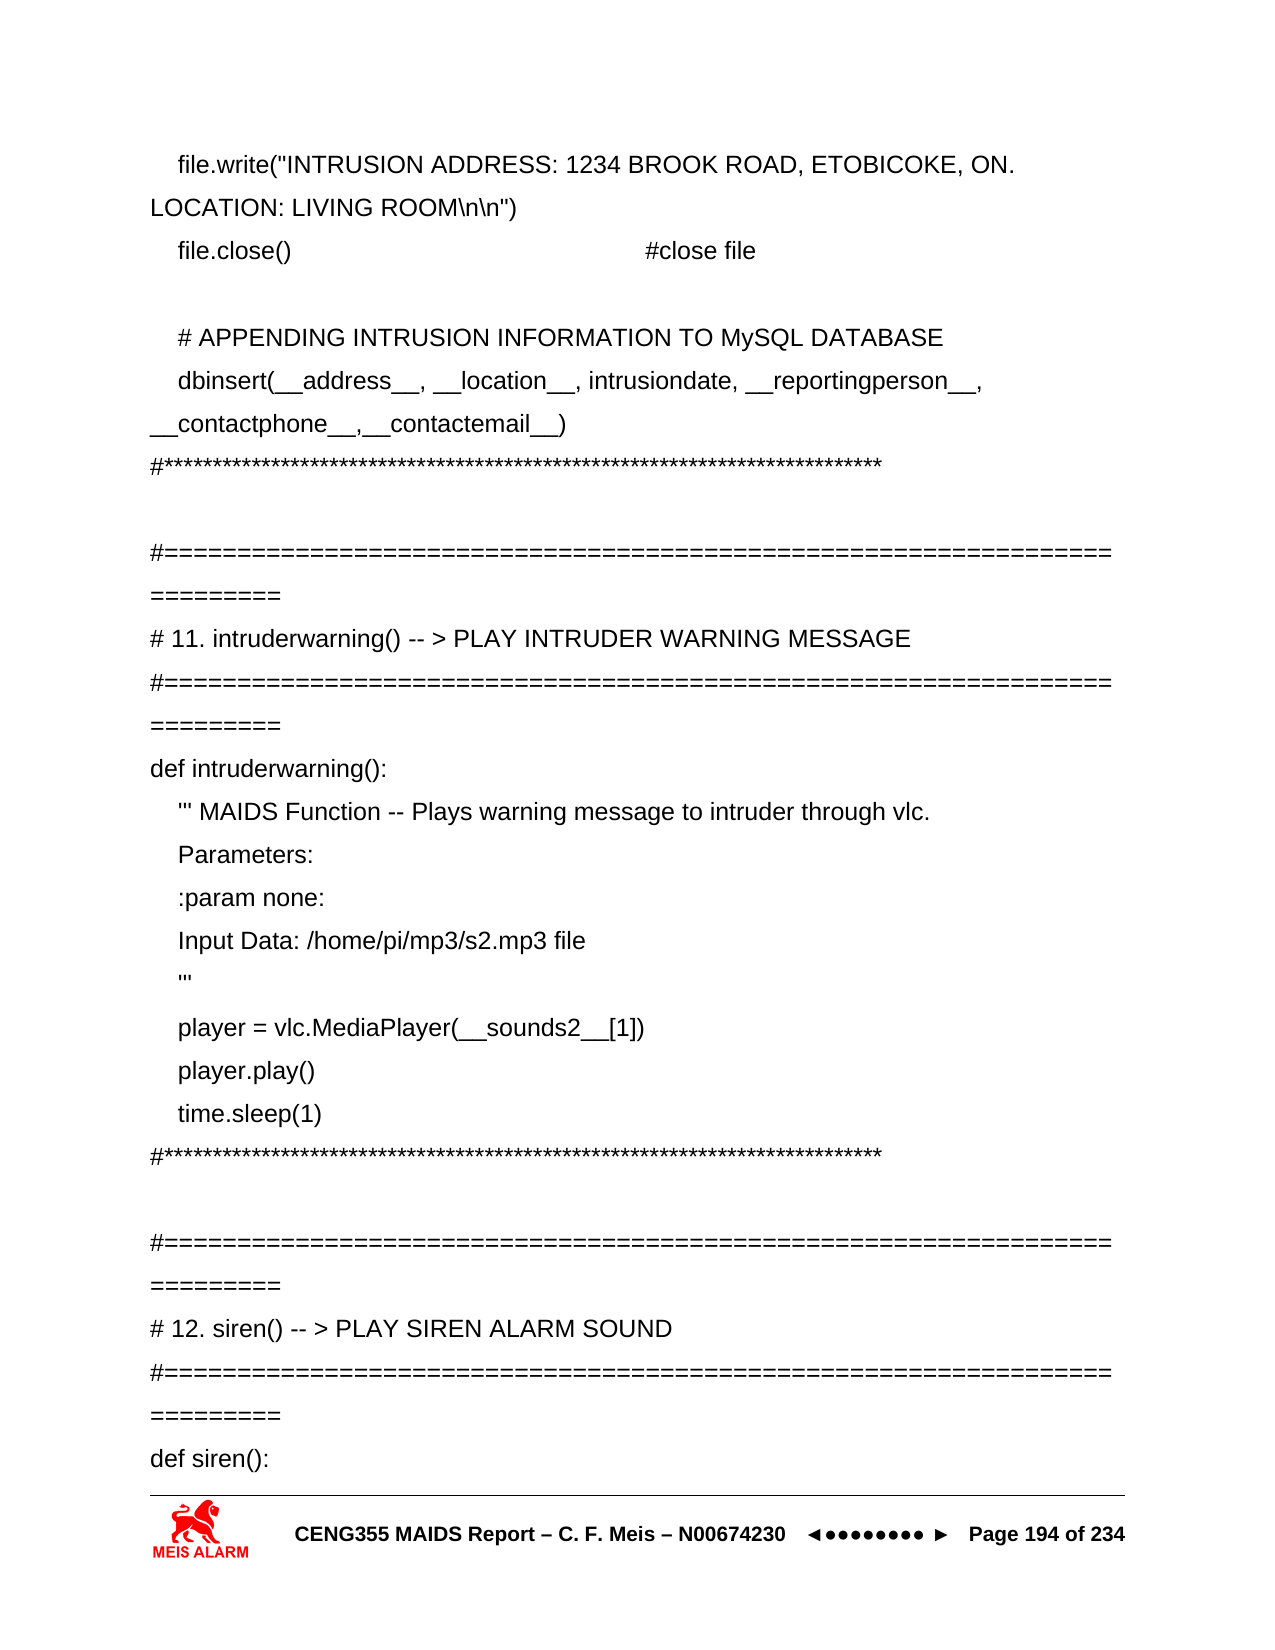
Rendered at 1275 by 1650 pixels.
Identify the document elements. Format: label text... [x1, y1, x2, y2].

text #========================================================================== [150, 538, 1125, 610]
text dbinsert(__address__, __location__, intrusiondate, __reportingperson__, __contactphone__,__contactemail__) [150, 366, 1125, 437]
text Parameters: [150, 840, 1125, 869]
text player.play() [150, 1056, 1125, 1084]
text # 12. siren() -- > PLAY SIREN ALARM SOUND [150, 1314, 1125, 1343]
text # APPENDING INTRUSION INFORMATION TO MySQL DATABASE [150, 322, 1125, 351]
text ''' MAIDS Function -- Plays warning message to intruder through vlc. [150, 797, 1125, 826]
text ''' [150, 969, 1125, 998]
text #========================================================================== [150, 1228, 1125, 1300]
text #========================================================================== [150, 1357, 1125, 1429]
text file.write("INTRUSION ADDRESS: 1234 BROOK ROAD, ETOBICOKE, ON. LOCATION: LIVING ROOM\n\n") [150, 150, 1125, 222]
text :param none: [150, 883, 1125, 912]
text time.sleep(1) [150, 1099, 1125, 1127]
text Input Data: /home/pi/mp3/s2.mp3 file [150, 926, 1125, 955]
text player = vlc.MediaPlayer(__sounds2__[1]) [150, 1012, 1125, 1041]
text def intruderwarning(): [150, 754, 1125, 782]
text #========================================================================== [150, 667, 1125, 739]
text def siren(): [150, 1444, 1125, 1472]
text # 11. intruderwarning() -- > PLAY INTRUDER WARNING MESSAGE [150, 624, 1125, 653]
text #************************************************************************** [150, 1142, 1125, 1171]
picture [150, 1498, 253, 1561]
text file.close() #close file [150, 236, 1125, 265]
text #************************************************************************** [150, 452, 1125, 481]
